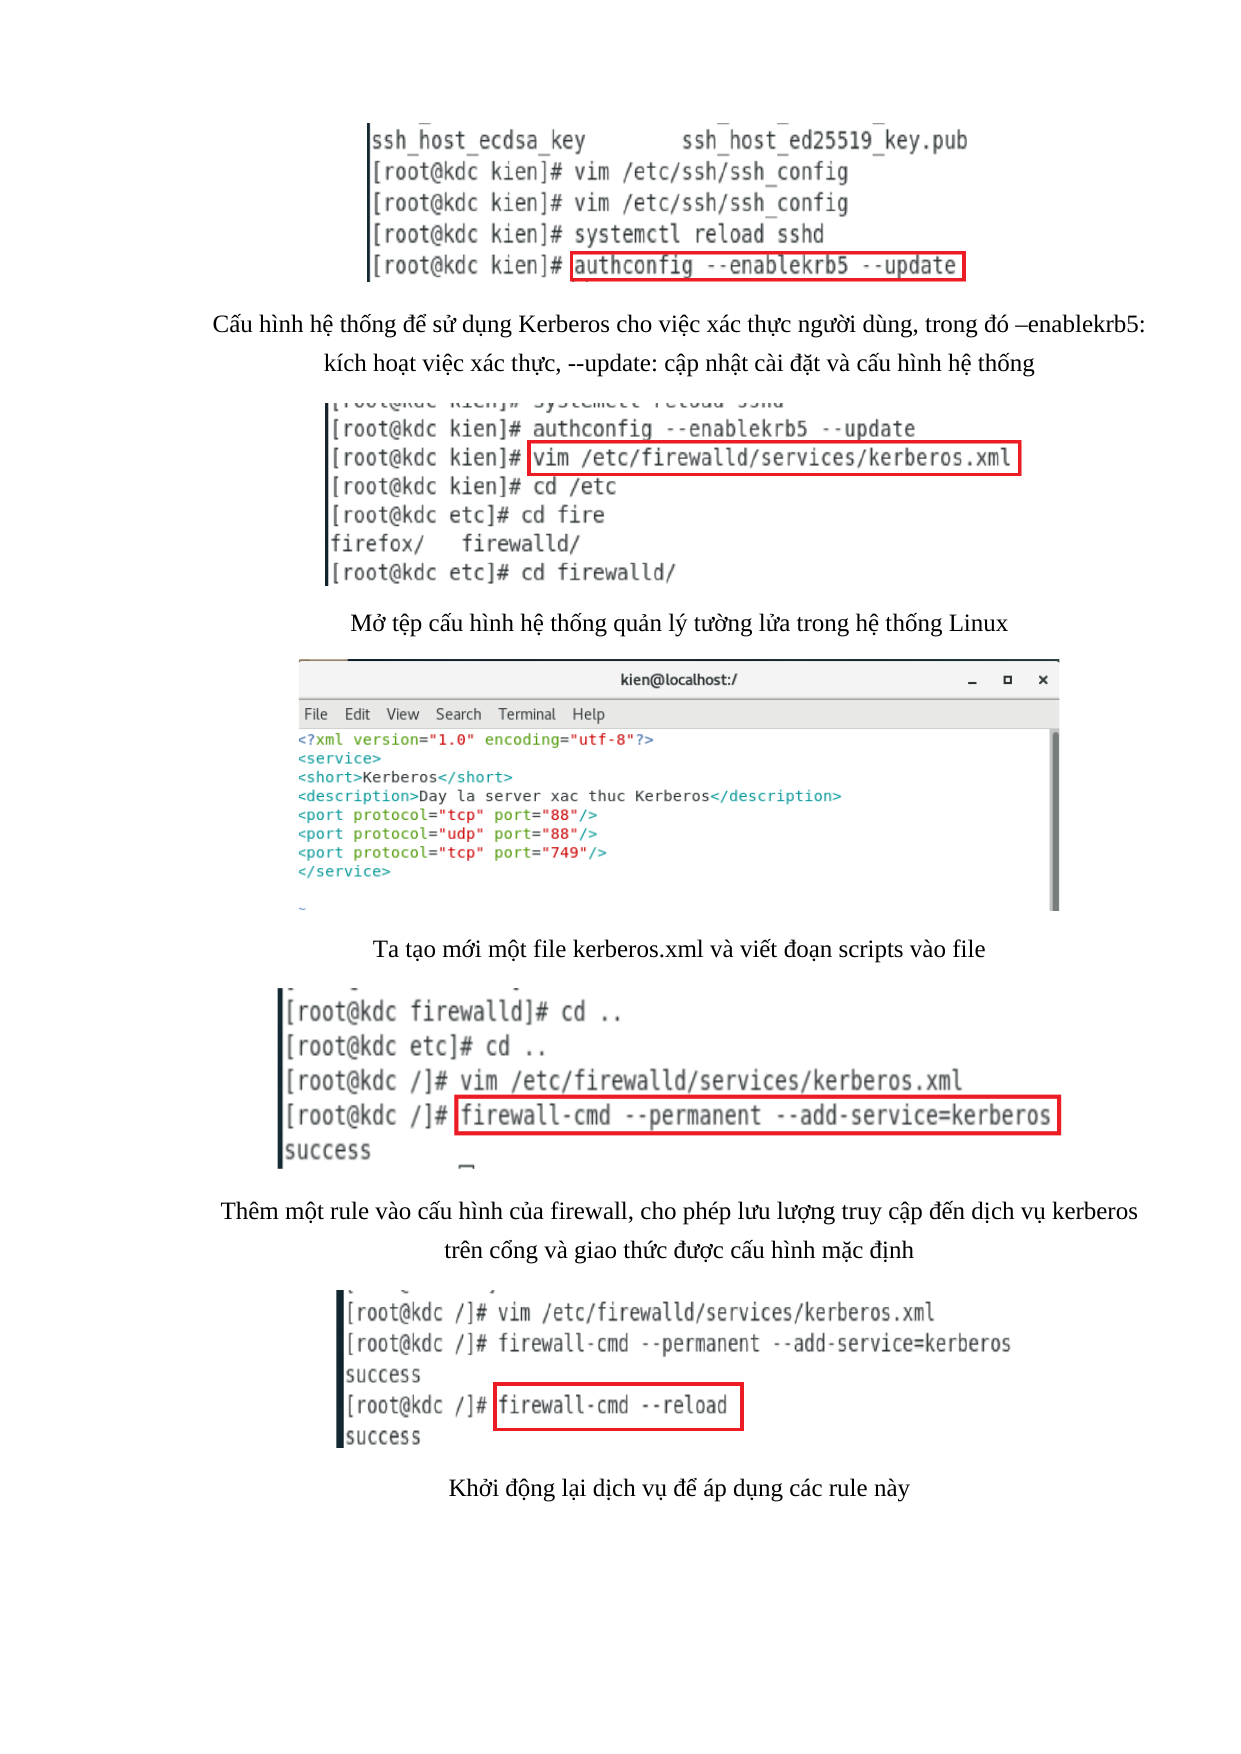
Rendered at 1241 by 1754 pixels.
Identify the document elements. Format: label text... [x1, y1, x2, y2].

picture [365, 118, 993, 287]
text Cấu hình hệ thống để sử dụng Kerberos cho việc xác thực người dùng, trong đó –enablekrb5: kích hoạt việc xác thực, --update: cập nhật cài đặt và cấu hình hệ thống [207, 309, 1152, 377]
picture [336, 1286, 1023, 1450]
text Ta tạo mới một file kerberos.xml và viết đoạn scripts vào file [207, 934, 1152, 963]
picture [325, 399, 1034, 586]
picture [277, 985, 1081, 1173]
text Mở tệp cấu hình hệ thống quản lý tường lửa trong hệ thống Linux [207, 608, 1152, 637]
text Thêm một rule vào cấu hình của firewall, cho phép lưu lượng truy cập đến dịch vụ kerberos trên cổng và giao thức được cấu hình mặc định [207, 1196, 1152, 1264]
text Khởi động lại dịch vụ để áp dụng các rule này [207, 1473, 1152, 1502]
picture [298, 659, 1060, 911]
